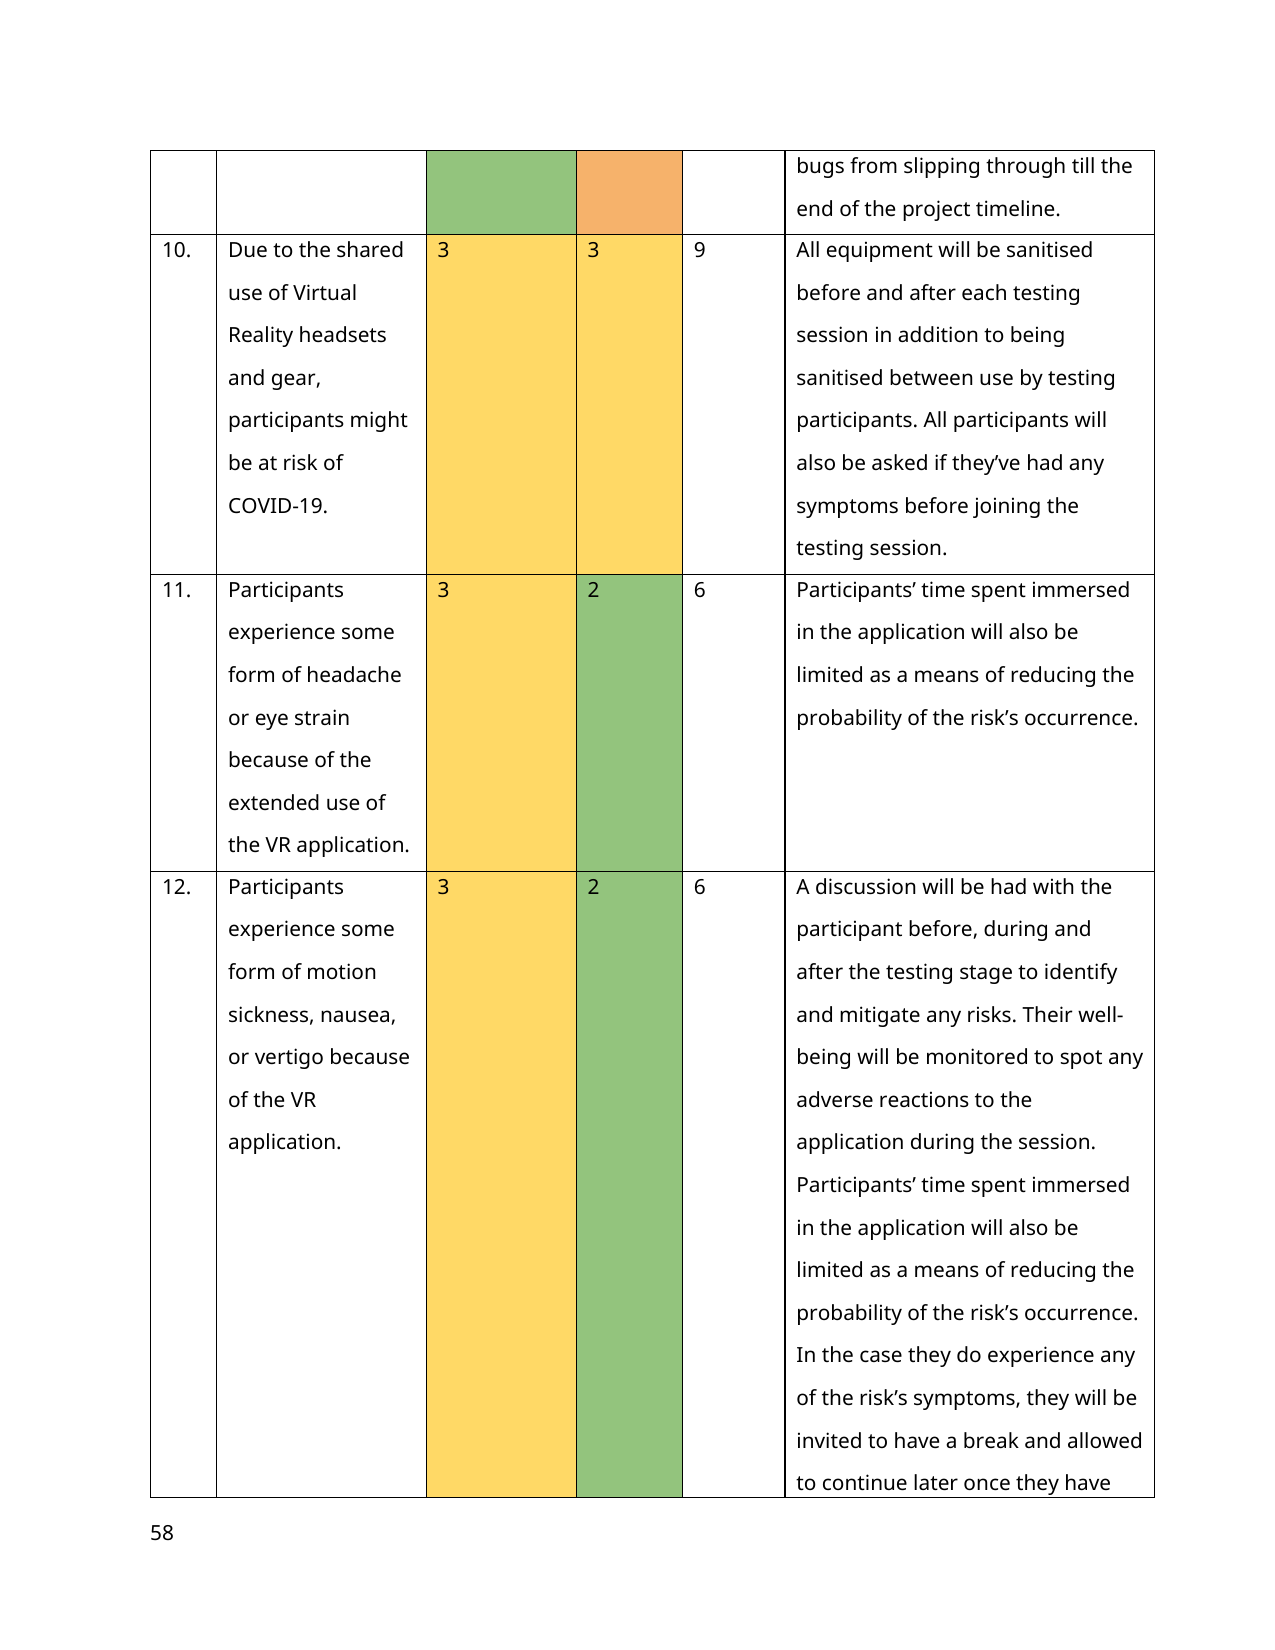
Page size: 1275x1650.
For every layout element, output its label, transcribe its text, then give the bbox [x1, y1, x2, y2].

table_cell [217, 151, 426, 234]
table_cell 2 [427, 151, 576, 234]
table_cell 9. [151, 151, 216, 234]
table_cell 11. [151, 575, 216, 871]
table_cell Participants experience some form of headache or eye strain because of the extended use of the VR application. [217, 575, 426, 871]
table_cell 2 [577, 575, 682, 871]
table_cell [217, 872, 426, 1497]
table_cell Due to the shared use of Virtual Reality headsets and gear, participants might be at risk of COVID-19. [217, 235, 426, 574]
table_cell 6 [683, 575, 784, 871]
table_cell 3 [577, 235, 682, 574]
table_cell Participants’ time spent immersed in the application will also be limited as a means of reducing the probability of the risk’s occurrence. [786, 575, 1154, 871]
table_cell 3 [427, 575, 576, 871]
table_cell 4 [577, 151, 682, 234]
table_cell 6 [683, 872, 784, 1497]
table_cell All equipment will be sanitised before and after each testing session in addition to being sanitised between use by testing participants. All participants will also be asked if they’ve had any symptoms before joining the testing session. [786, 235, 1154, 574]
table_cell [786, 872, 1154, 1497]
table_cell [786, 151, 1154, 234]
table_cell 9 [683, 235, 784, 574]
table_cell 8 [683, 151, 784, 234]
table_cell 3 [427, 872, 576, 1497]
table_cell 3 [427, 235, 576, 574]
table_cell 12. [151, 872, 216, 1497]
table_cell 10. [151, 235, 216, 574]
table_cell 2 [577, 872, 682, 1497]
